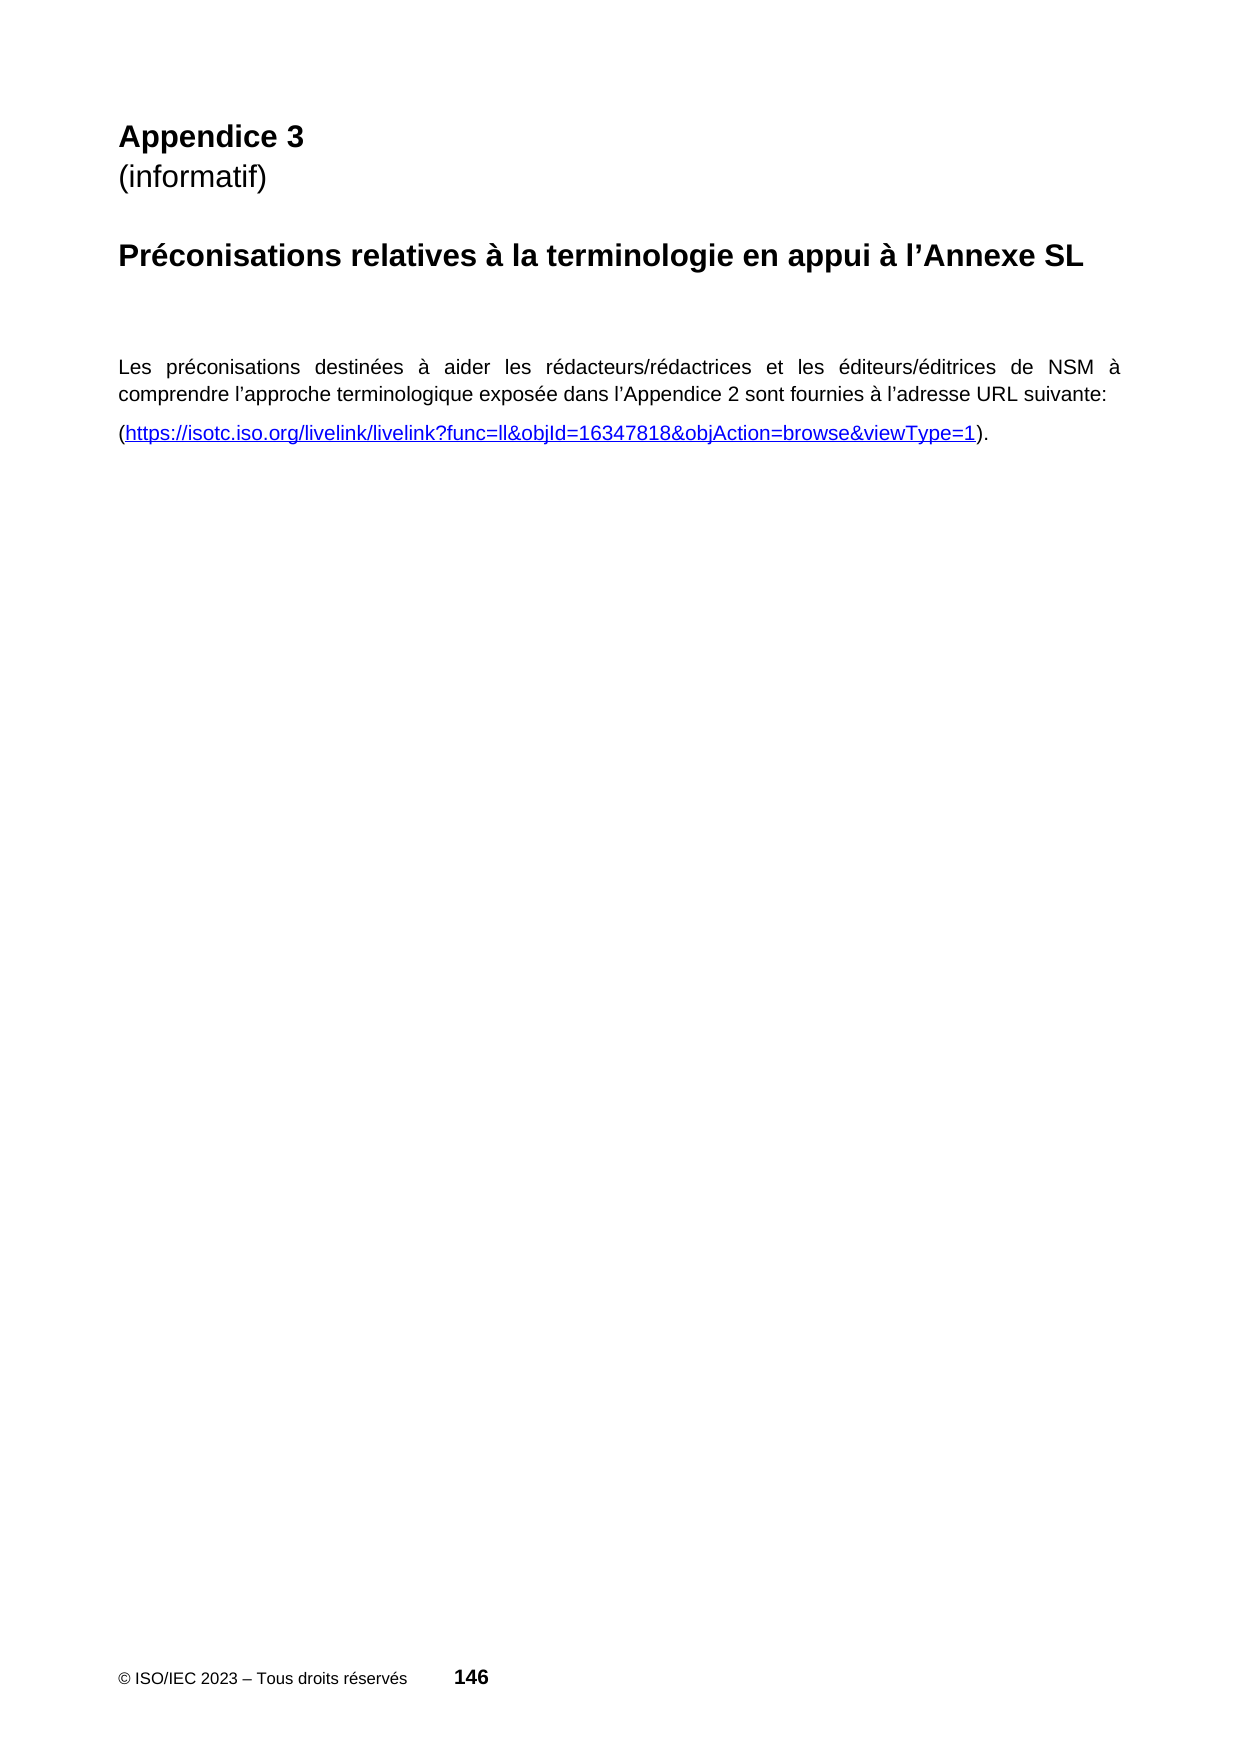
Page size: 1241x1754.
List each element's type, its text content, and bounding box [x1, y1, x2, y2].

text Appendice 3 (informatif) Préconisations relatives à la terminologie en appui à l’Annexe SL [118, 118, 1122, 272]
text (https://isotc.iso.org/livelink/livelink?func=ll&objId=16347818&objAction=browse&viewType=1). [118, 420, 1122, 444]
text Les préconisations destinées à aider les rédacteurs/rédactrices et les éditeurs/éditrices de NSM à comprendre l’approche terminologique exposée dans l’Appendice 2 sont fournies à l’adresse URL suivante: [118, 355, 1122, 406]
